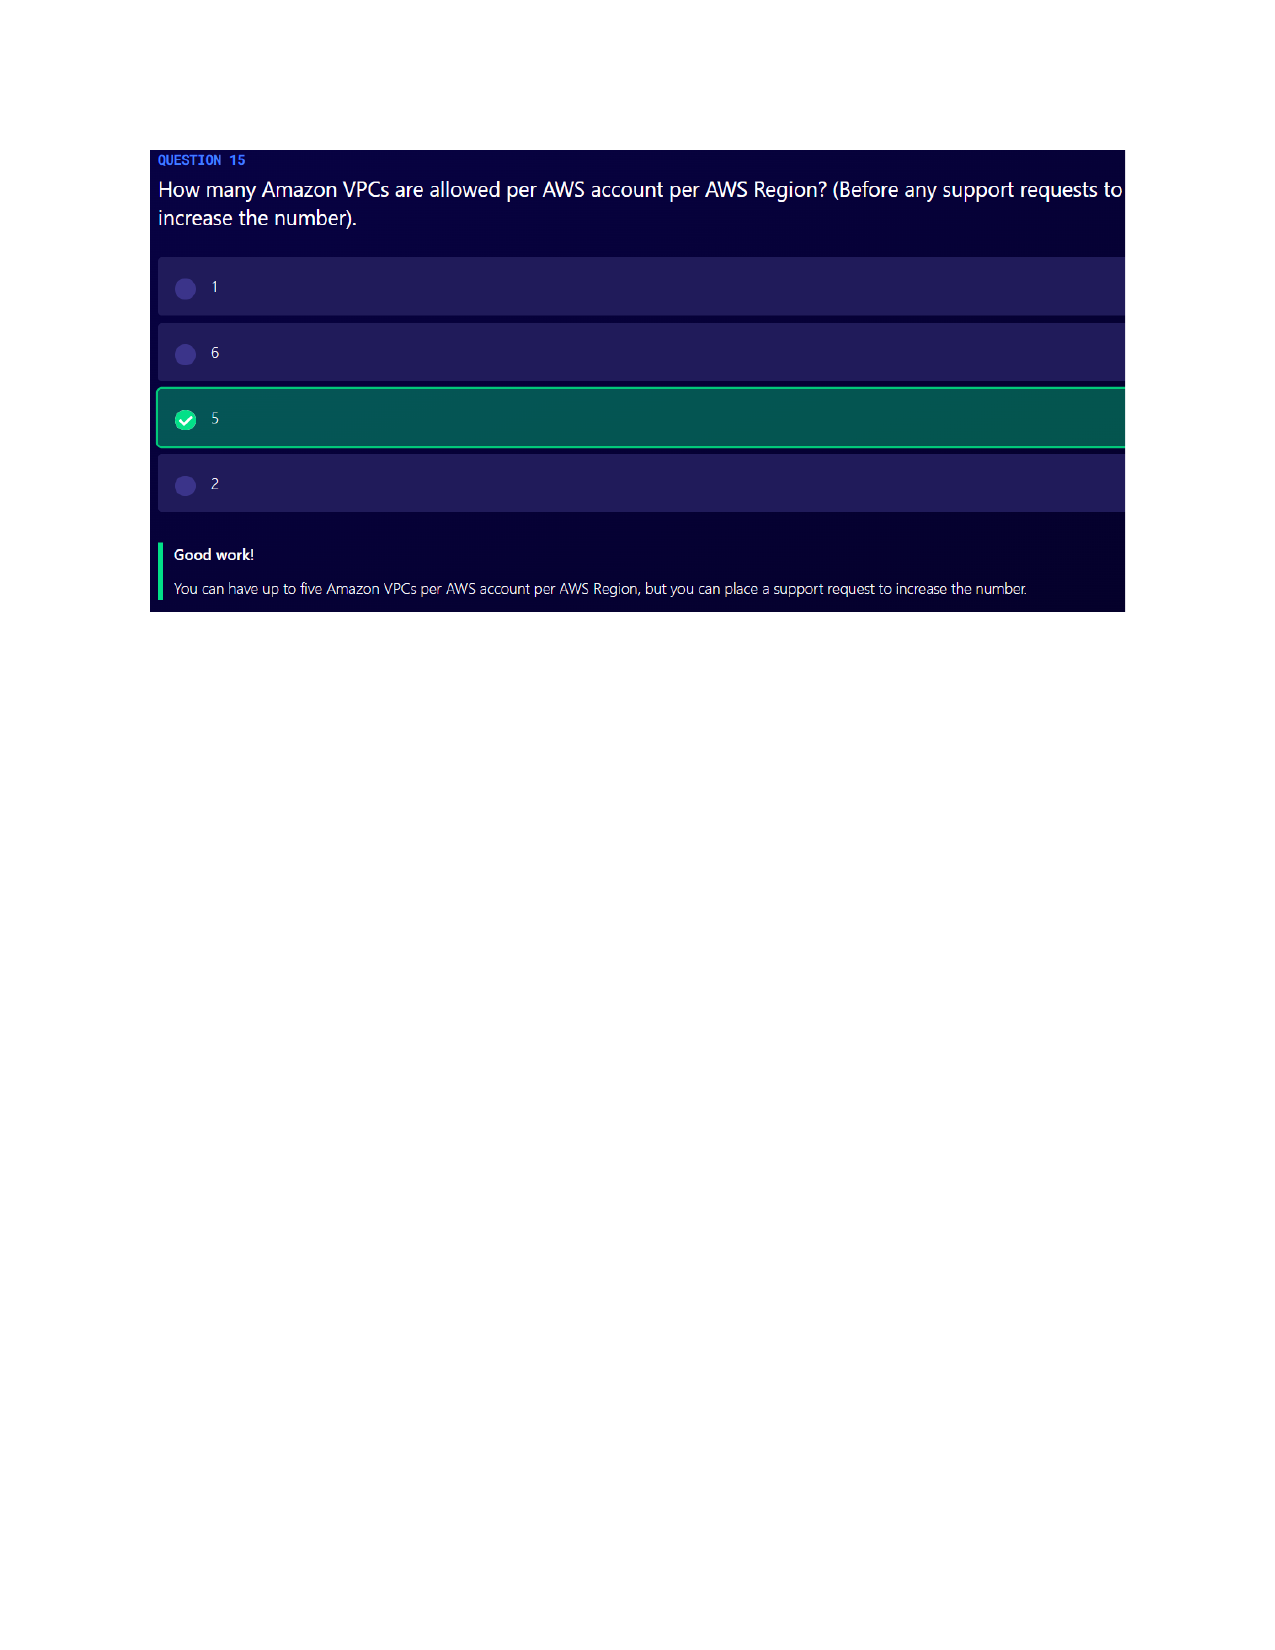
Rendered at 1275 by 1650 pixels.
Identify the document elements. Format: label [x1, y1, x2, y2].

picture [150, 150, 1125, 612]
